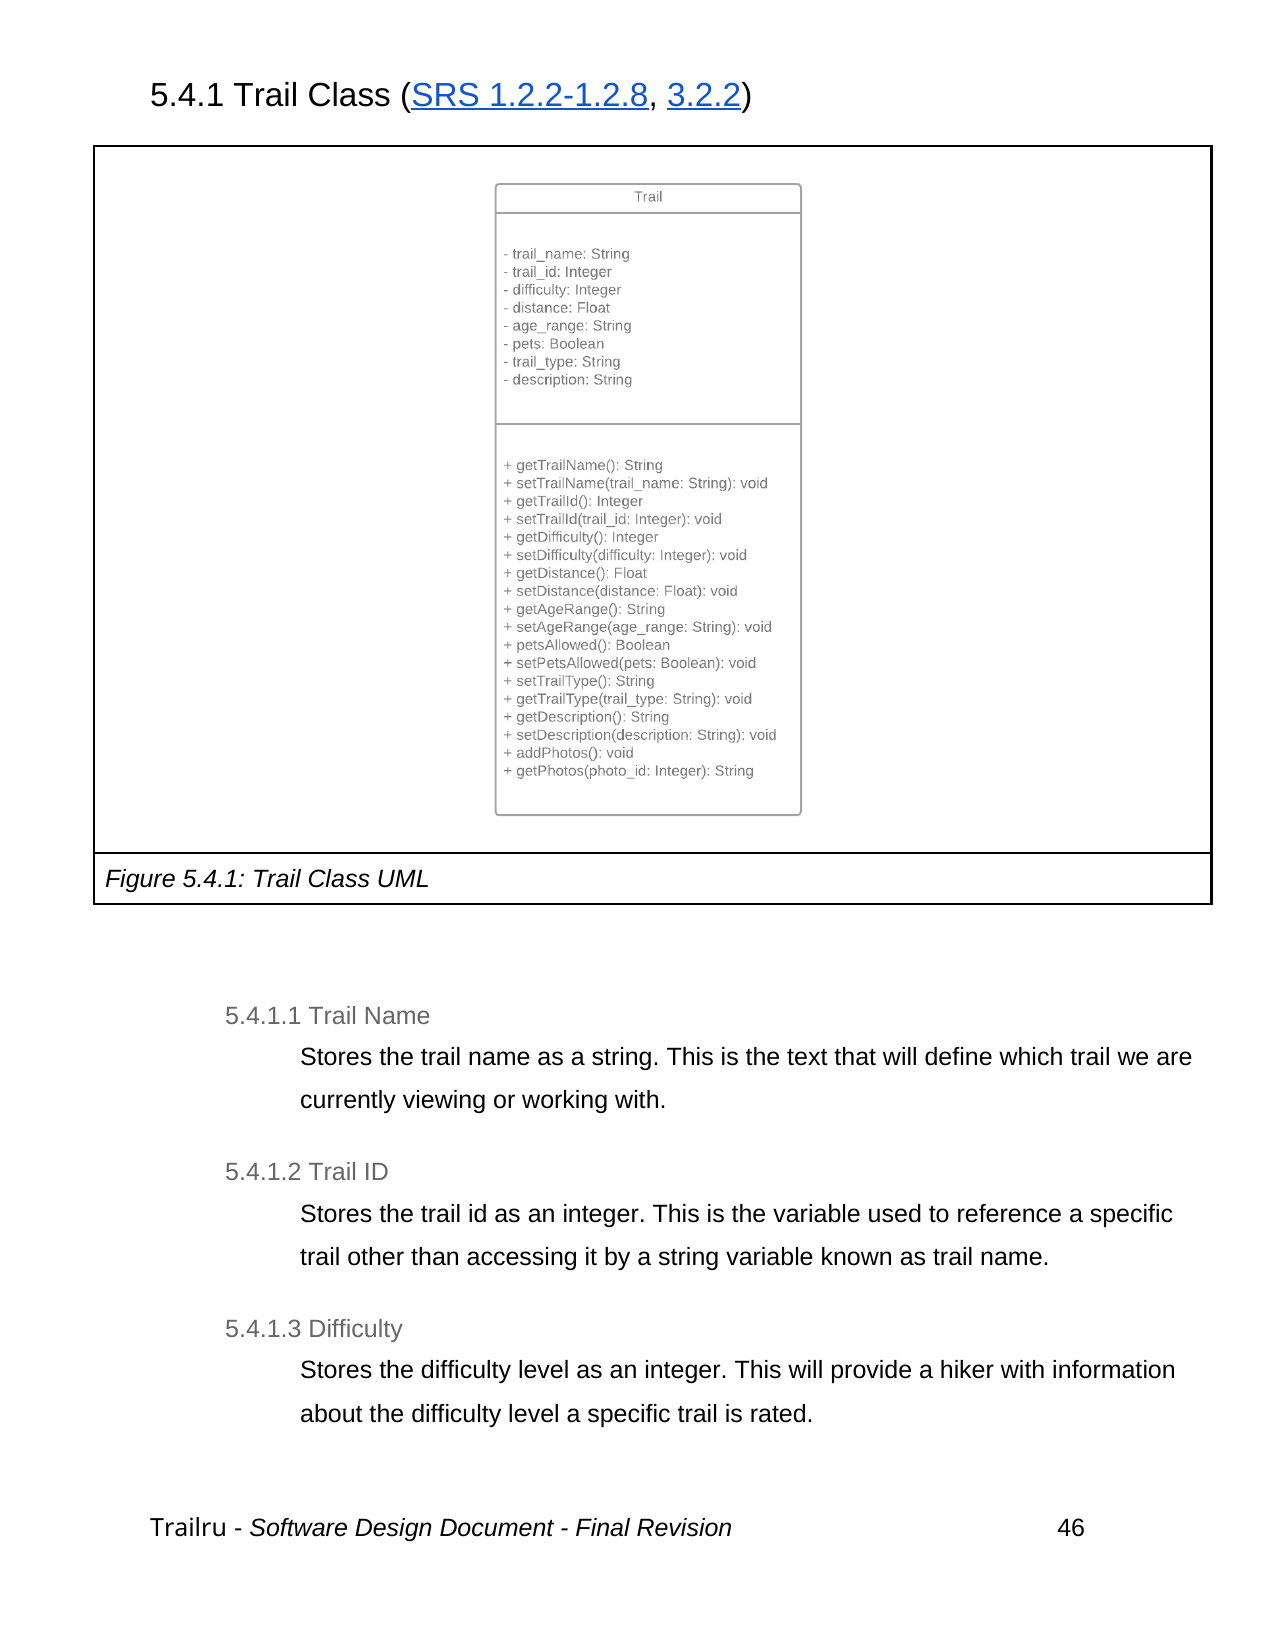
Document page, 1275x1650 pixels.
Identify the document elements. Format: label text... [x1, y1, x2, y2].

picture [468, 157, 828, 842]
subtitle 5.4.1.2 Trail ID [225, 1157, 1200, 1186]
subtitle 5.4.1.3 Difficulty [225, 1314, 1200, 1343]
subtitle 5.4.1.1 Trail Name [225, 1001, 1200, 1029]
text Stores the difficulty level as an integer. This will provide a hiker with information about the difficulty level a specific trail is rated. [300, 1356, 1200, 1427]
table_cell Figure 5.4.1: Trail Class UML [95, 854, 1210, 903]
text Stores the trail name as a string. This is the text that will define which trail we are currently viewing or working with. [300, 1042, 1200, 1114]
table_header [95, 147, 1210, 852]
subtitle 5.4.1 Trail Class (SRS 1.2.2-1.2.8, 3.2.2) [75, 75, 1200, 113]
text Stores the trail id as an integer. This is the variable used to reference a specific trail other than accessing it by a string variable known as trail name. [300, 1199, 1200, 1271]
